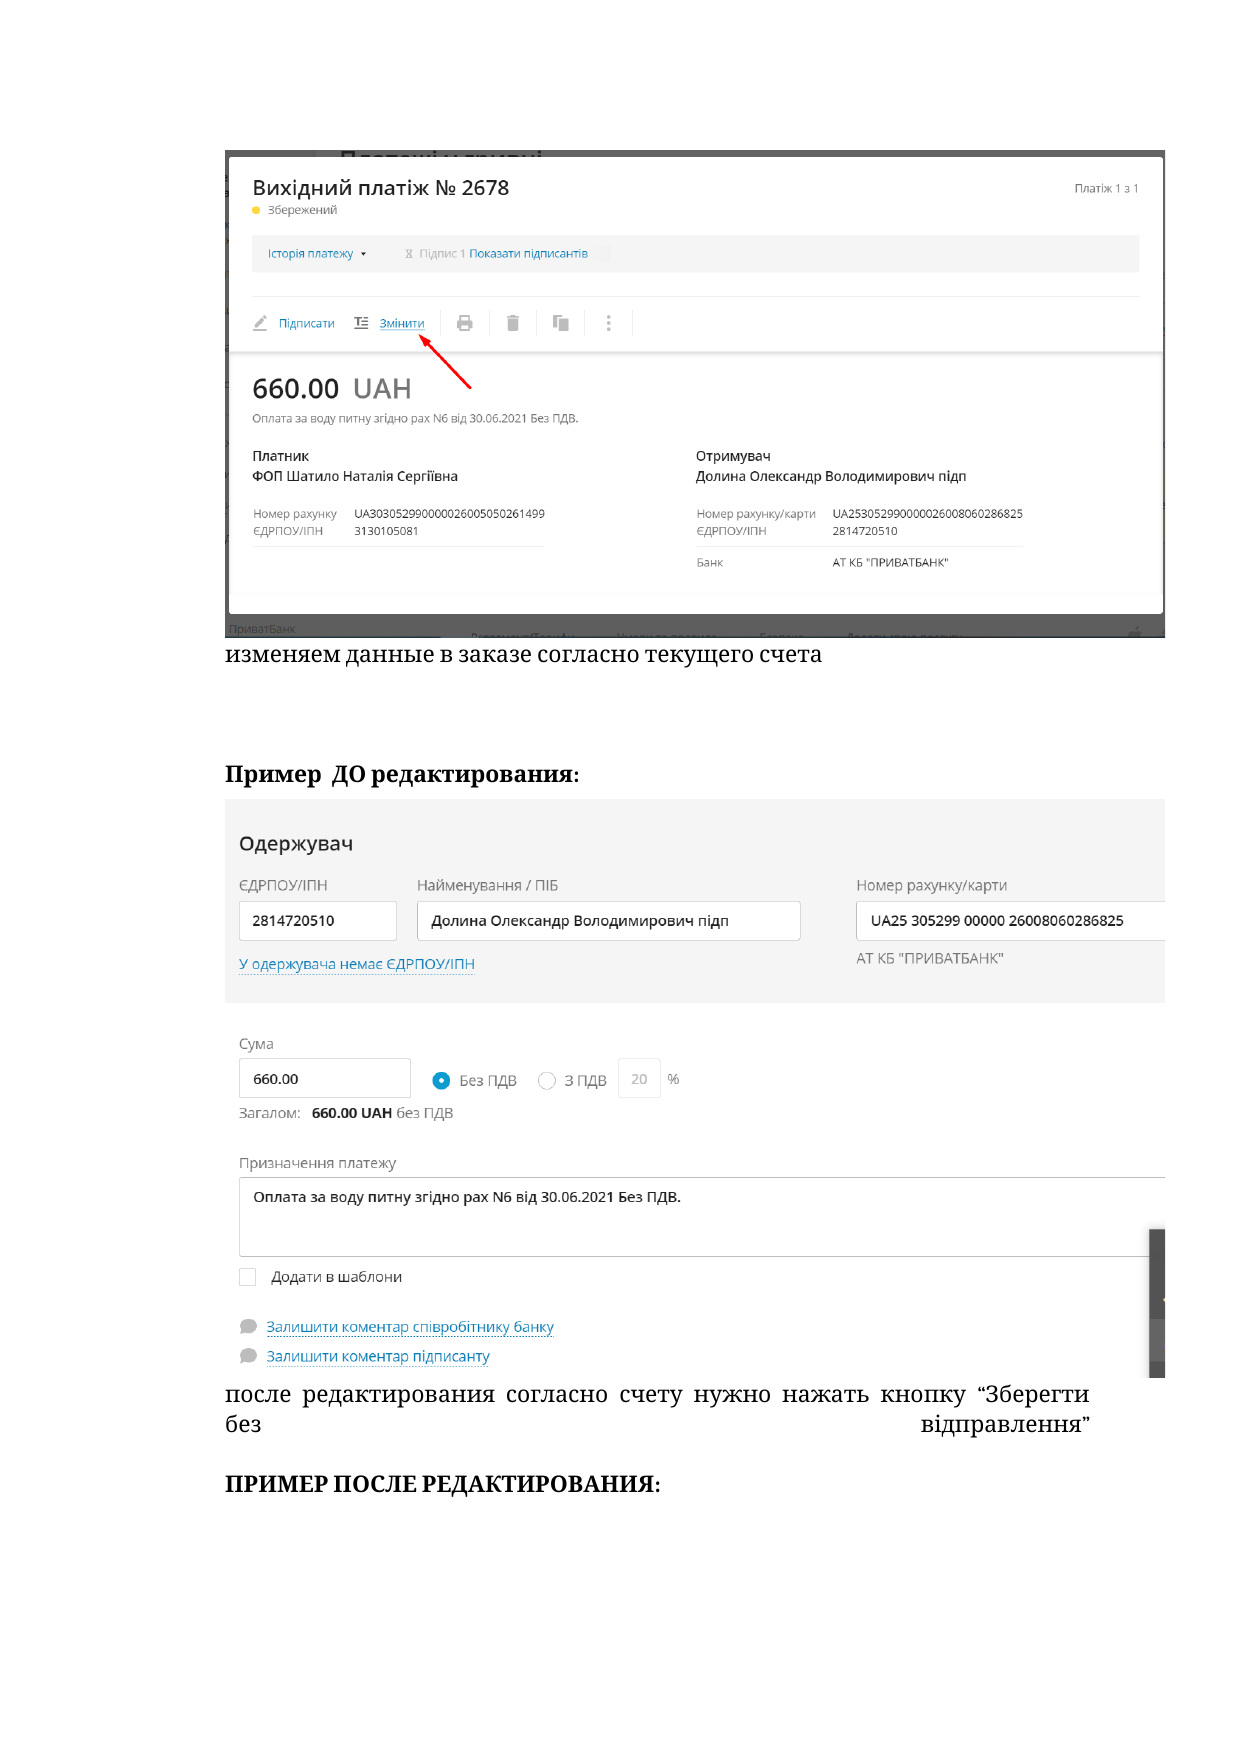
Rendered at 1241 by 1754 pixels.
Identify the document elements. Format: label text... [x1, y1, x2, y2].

text изменяем данные в заказе согласно текущего счета [225, 641, 1090, 668]
text Пример ДО редактирования: [225, 762, 1090, 788]
text ПРИМЕР ПОСЛЕ РЕДАКТИРОВАНИЯ: [225, 1472, 1090, 1499]
text после редактирования согласно счету нужно нажать кнопку “Зберегти без відправлення” [225, 1382, 1090, 1468]
picture [225, 150, 1166, 638]
picture [225, 792, 1166, 1378]
